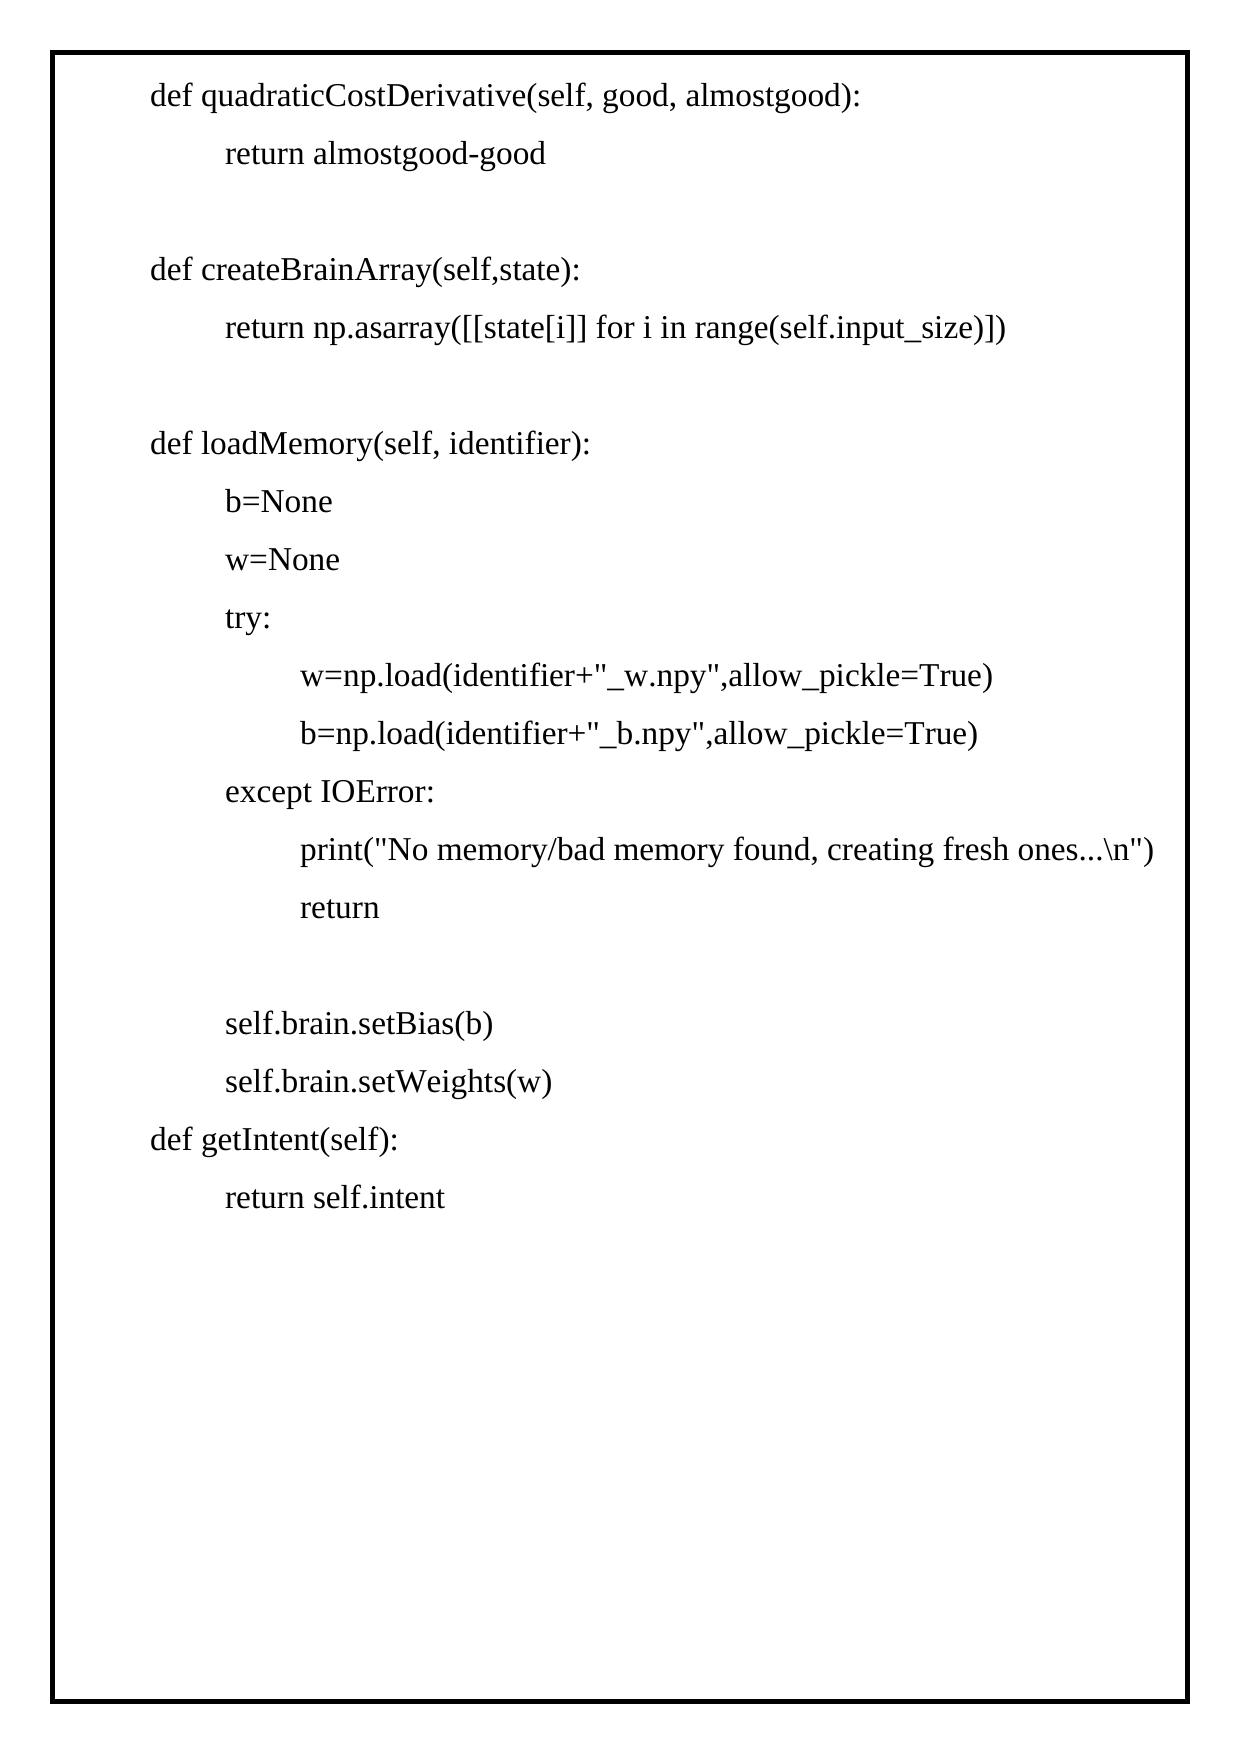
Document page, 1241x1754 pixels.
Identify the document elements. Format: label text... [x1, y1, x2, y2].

text def getIntent(self): [75, 1119, 1165, 1158]
text b=np.load(identifier+"_b.npy",allow_pickle=True) [75, 713, 1165, 752]
text return self.intent [75, 1177, 1165, 1216]
text b=None [75, 481, 1165, 519]
text return almostgood-good [75, 133, 1165, 171]
text except IOError: [75, 771, 1165, 809]
text return np.asarray([[state[i]] for i in range(self.input_size)]) [75, 307, 1165, 345]
text try: [75, 597, 1165, 636]
text print("No memory/bad memory found, creating fresh ones...\n") [75, 829, 1165, 868]
text self.brain.setBias(b) [75, 1003, 1165, 1042]
text w=None [75, 539, 1165, 577]
text return [75, 887, 1165, 926]
text def loadMemory(self, identifier): [75, 423, 1165, 461]
text self.brain.setWeights(w) [75, 1061, 1165, 1100]
text w=np.load(identifier+"_w.npy",allow_pickle=True) [75, 655, 1165, 693]
text def createBrainArray(self,state): [75, 249, 1165, 287]
text def quadraticCostDerivative(self, good, almostgood): [75, 75, 1165, 113]
